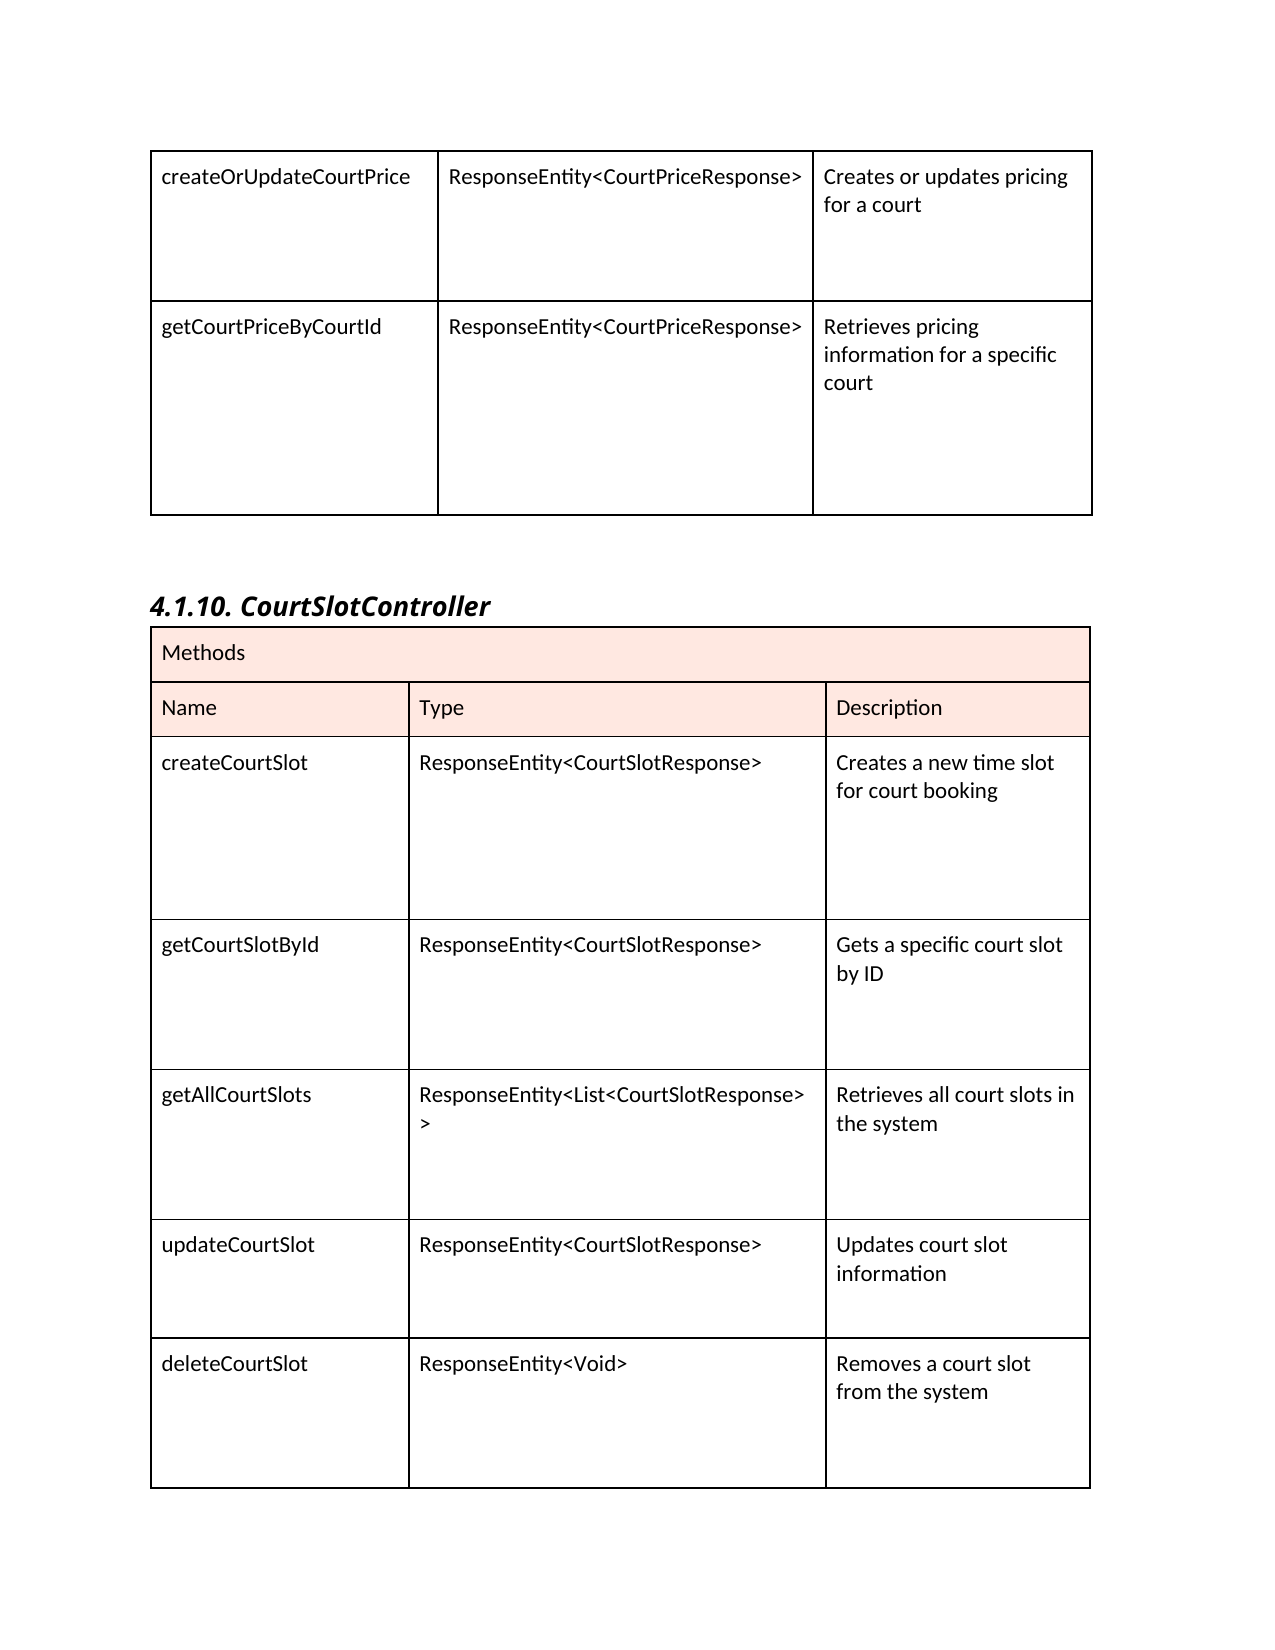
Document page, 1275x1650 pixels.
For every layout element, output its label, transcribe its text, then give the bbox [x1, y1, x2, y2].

subtitle 4.1.10. CourtSlotController [150, 587, 1125, 624]
